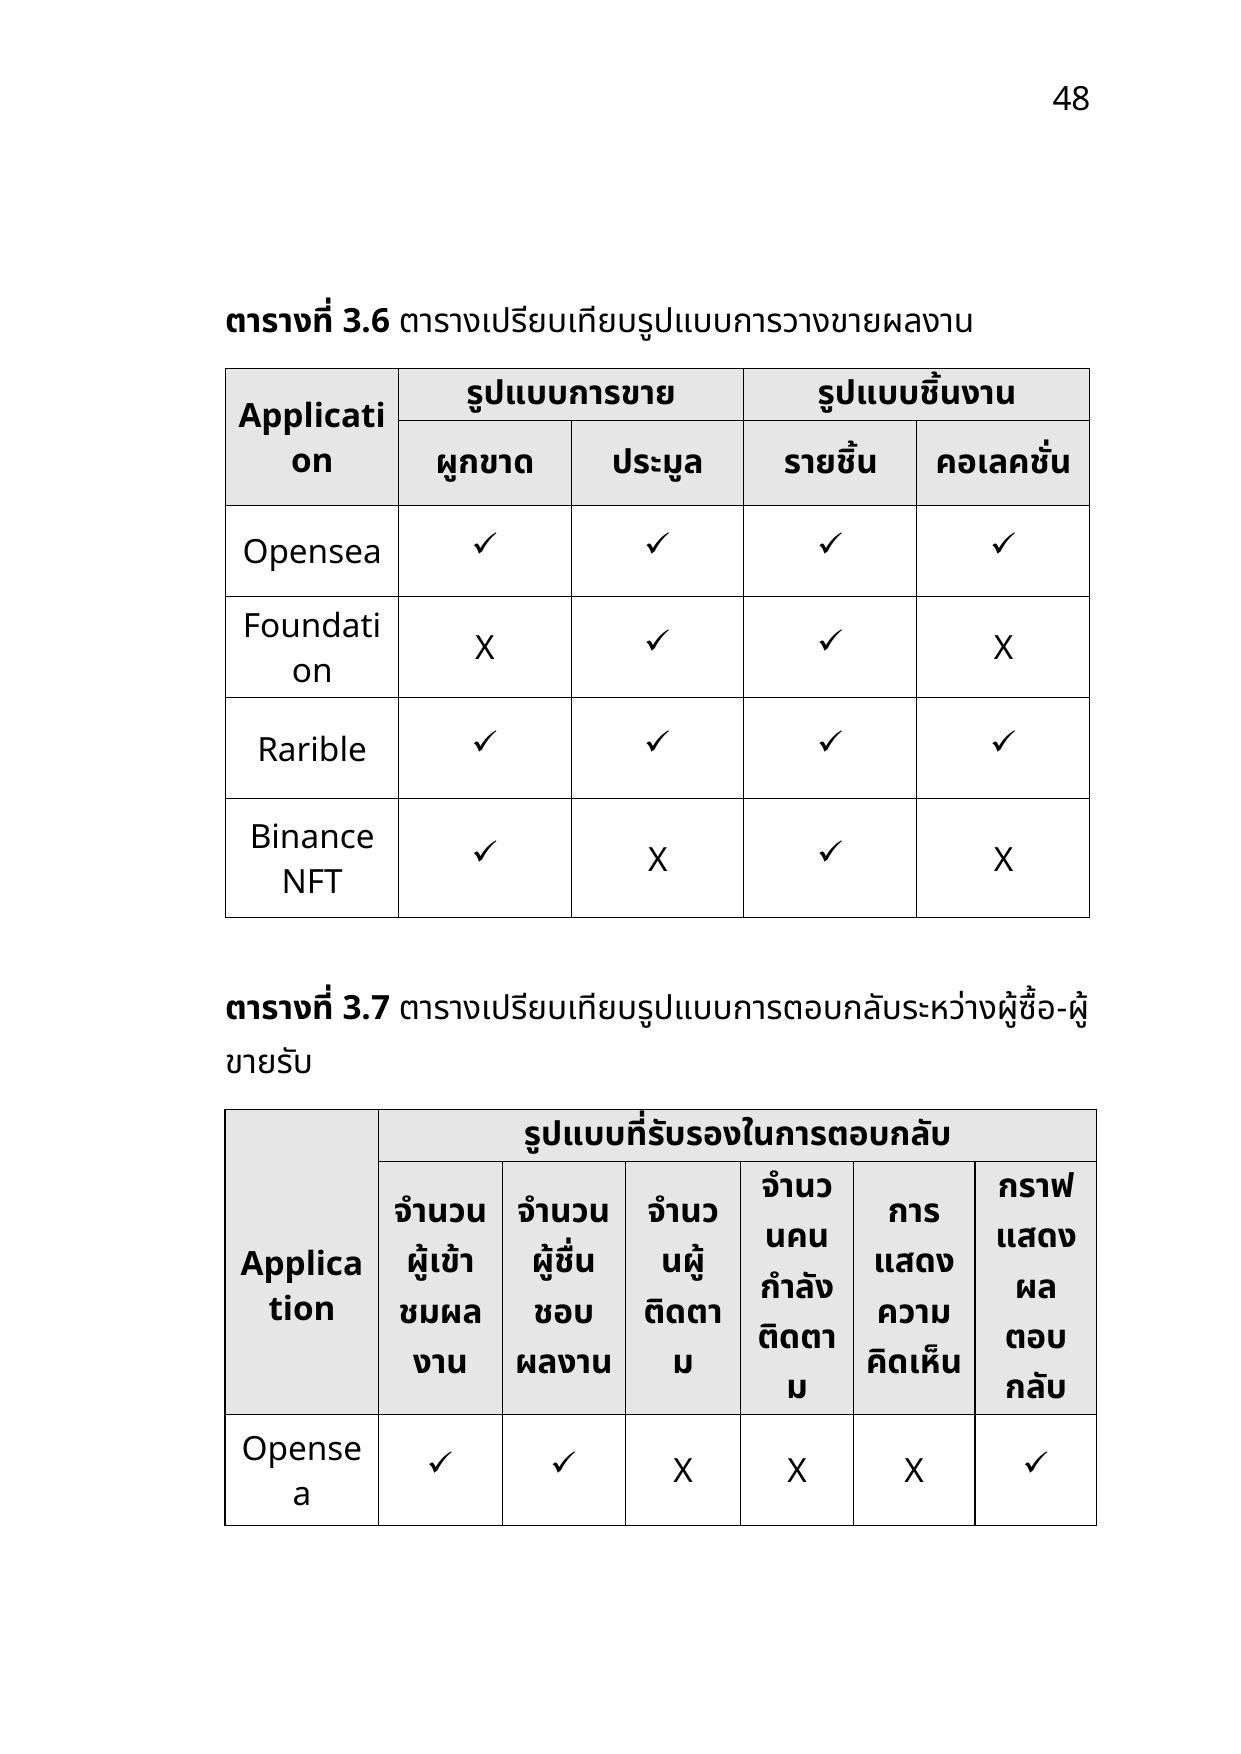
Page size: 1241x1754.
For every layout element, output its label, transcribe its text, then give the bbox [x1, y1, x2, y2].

table_cell [503, 1415, 625, 1524]
table_cell Opensea [226, 1415, 378, 1524]
table_cell X [626, 1415, 740, 1524]
table_cell X [917, 799, 1089, 917]
table_cell Binance NFT [226, 799, 398, 917]
table_cell [744, 506, 916, 596]
table_cell Opensea [226, 506, 398, 596]
table_cell [379, 1415, 502, 1524]
table_cell รายชิ้น [744, 421, 916, 505]
table_cell การแสดงความคิดเห็น [854, 1162, 974, 1414]
table_cell [572, 698, 743, 798]
table_cell [917, 506, 1089, 596]
table_cell [399, 506, 571, 596]
table_header รูปแบบชิ้นงาน [744, 369, 1089, 420]
table_cell คอเลคชั่น [917, 421, 1089, 505]
text ตารางที่ 3.6 ตารางเปรียบเทียบรูปแบบการวางขายผลงาน [225, 297, 1090, 348]
table_cell จำนวนคนกำลังติดตาม [741, 1162, 853, 1414]
table_cell Rarible [226, 698, 398, 798]
table_cell [744, 799, 916, 917]
table_cell [399, 799, 571, 917]
table_cell [744, 597, 916, 697]
table_header Application [226, 1110, 378, 1414]
table_cell [572, 506, 743, 596]
table_cell X [854, 1415, 974, 1524]
table_cell ผูกขาด [399, 421, 571, 505]
table_cell จำนวนผู้ชื่นชอบผลงาน [503, 1162, 625, 1414]
table_cell จำนวนผู้เข้าชมผลงาน [379, 1162, 502, 1414]
table_cell [976, 1415, 1096, 1524]
table_header รูปแบบที่รับรองในการตอบกลับ [379, 1110, 1096, 1161]
table_cell [917, 698, 1089, 798]
table_cell X [572, 799, 743, 917]
table_header รูปแบบการขาย [399, 369, 743, 420]
table_cell ประมูล [572, 421, 743, 505]
table_cell จำนวนผู้ติดตาม [626, 1162, 740, 1414]
table_cell [572, 597, 743, 697]
text ตารางที่ 3.7 ตารางเปรียบเทียบรูปแบบการตอบกลับระหว่างผู้ซื้อ-ผู้ขายรับ [225, 984, 1090, 1089]
table_cell X [917, 597, 1089, 697]
table_cell กราฟแสดงผล ตอบกลับ [976, 1162, 1096, 1414]
table_header Application [226, 369, 398, 505]
table_cell [399, 698, 571, 798]
table_cell X [399, 597, 571, 697]
table_cell [744, 698, 916, 798]
table_cell Foundation [226, 597, 398, 697]
table_cell X [741, 1415, 853, 1524]
